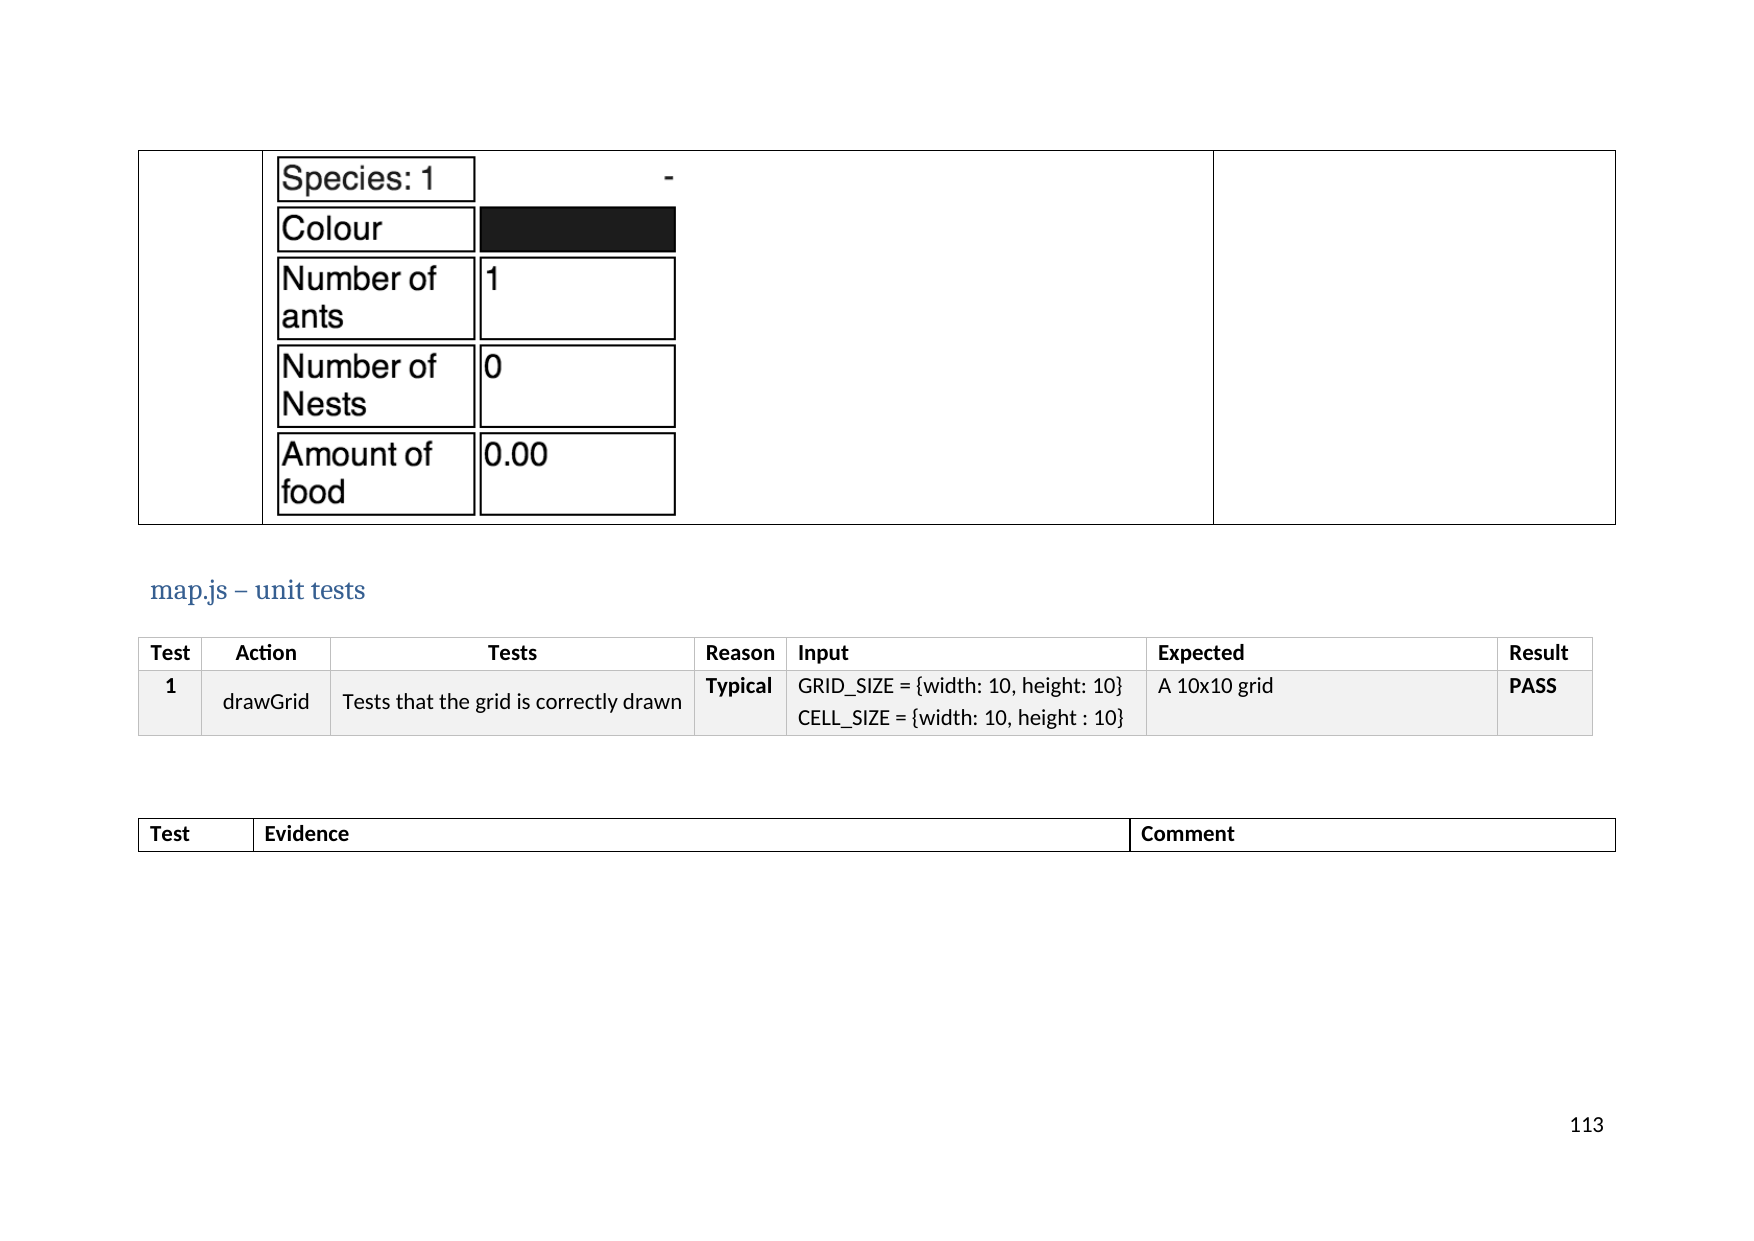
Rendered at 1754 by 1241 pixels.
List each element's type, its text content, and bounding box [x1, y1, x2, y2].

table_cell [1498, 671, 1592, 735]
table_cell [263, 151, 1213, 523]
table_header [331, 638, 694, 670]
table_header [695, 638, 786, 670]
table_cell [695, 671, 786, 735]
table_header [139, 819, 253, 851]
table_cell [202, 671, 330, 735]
subtitle map.js – unit tests [150, 573, 1604, 607]
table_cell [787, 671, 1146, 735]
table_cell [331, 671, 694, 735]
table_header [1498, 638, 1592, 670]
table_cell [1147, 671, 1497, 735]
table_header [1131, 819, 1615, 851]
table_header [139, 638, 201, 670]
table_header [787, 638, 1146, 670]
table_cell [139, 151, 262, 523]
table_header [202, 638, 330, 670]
picture [273, 151, 678, 520]
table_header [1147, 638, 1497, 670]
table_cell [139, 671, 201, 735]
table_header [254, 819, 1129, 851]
